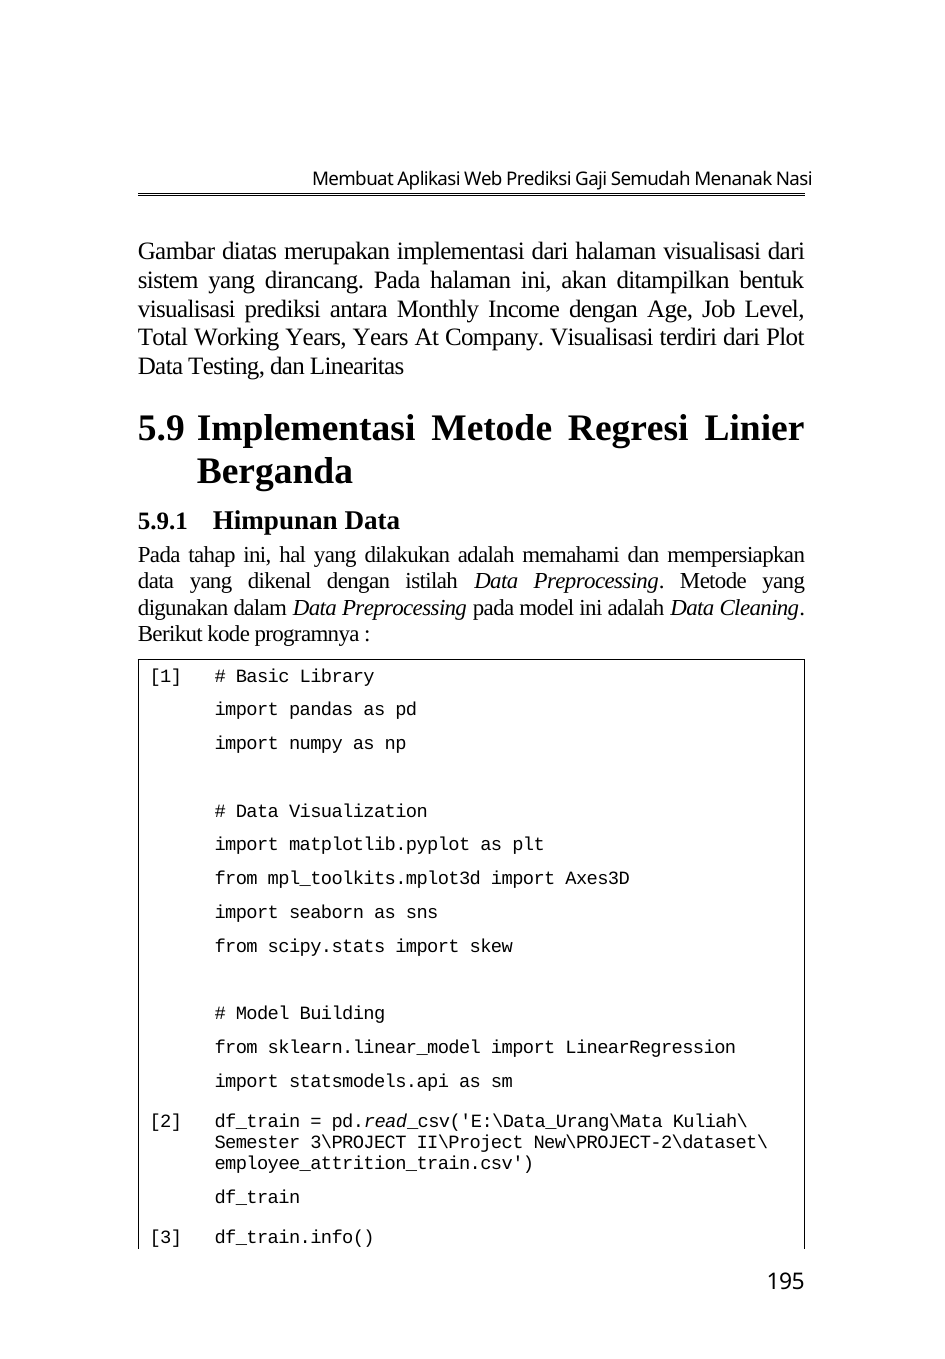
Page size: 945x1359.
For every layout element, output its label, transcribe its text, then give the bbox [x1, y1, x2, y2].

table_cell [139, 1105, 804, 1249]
text Pada tahap ini, hal yang dilakukan adalah memahami dan mempersiapkan data yang dikenal dengan istilah Data Preprocessing. Metode yang digunakan dalam Data Preprocessing pada model ini adalah Data Cleaning. Berikut kode programnya : [138, 541, 805, 647]
subtitle Implementasi Metode Regresi Linier Berganda [138, 405, 805, 491]
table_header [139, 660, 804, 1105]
subtitle Himpunan Data [138, 504, 805, 535]
text Gambar diatas merupakan implementasi dari halaman visualisasi dari sistem yang dirancang. Pada halaman ini, akan ditampilkan bentuk visualisasi prediksi antara Monthly Income dengan Age, Job Level, Total Working Years, Years At Company. Visualisasi terdiri dari Plot Data Testing, dan Linearitas [138, 236, 805, 380]
